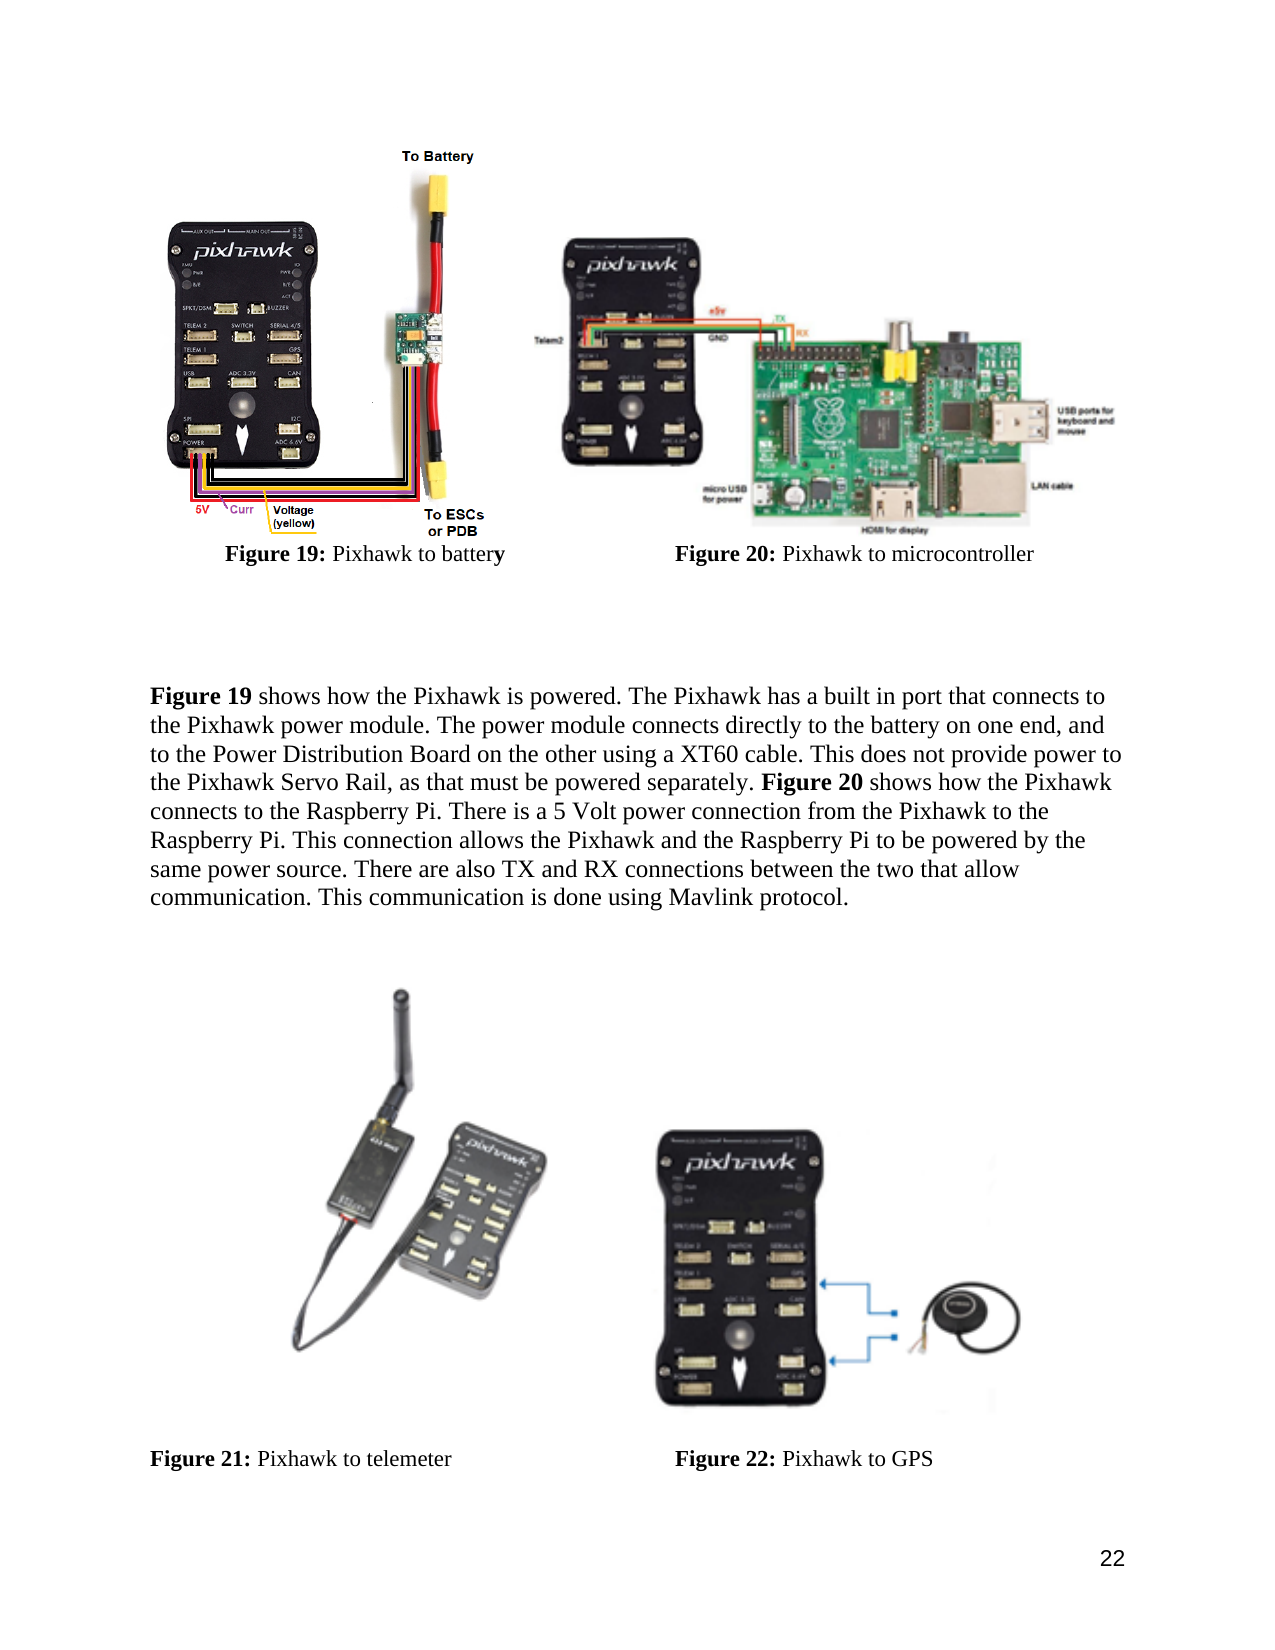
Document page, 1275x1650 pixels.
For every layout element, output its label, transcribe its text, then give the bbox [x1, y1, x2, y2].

picture [158, 150, 490, 540]
picture [644, 1124, 1029, 1417]
text Figure 19: Pixhawk to battery Figure 20: Pixhawk to microcontroller [150, 540, 1125, 566]
text Figure 21: Pixhawk to telemeter Figure 22: Pixhawk to GPS [150, 1445, 1125, 1472]
picture [246, 940, 595, 1417]
text Figure 19 shows how the Pixhawk is powered. The Pixhawk has a built in port that connects to the Pixhawk power module. The power module connects directly to the battery on one end, and to the Power Distribution Board on the other using a XT60 cable. This does not provide power to the Pixhawk Servo Rail, as that must be powered separately. Figure 20 shows how the Pixhawk connects to the Raspberry Pi. There is a 5 Volt power connection from the Pixhawk to the Raspberry Pi. This connection allows the Pixhawk and the Raspberry Pi to be powered by the same power source. There are also TX and RX connections between the two that allow communication. This communication is done using Mavlink protocol. [150, 681, 1125, 911]
picture [533, 237, 1117, 540]
